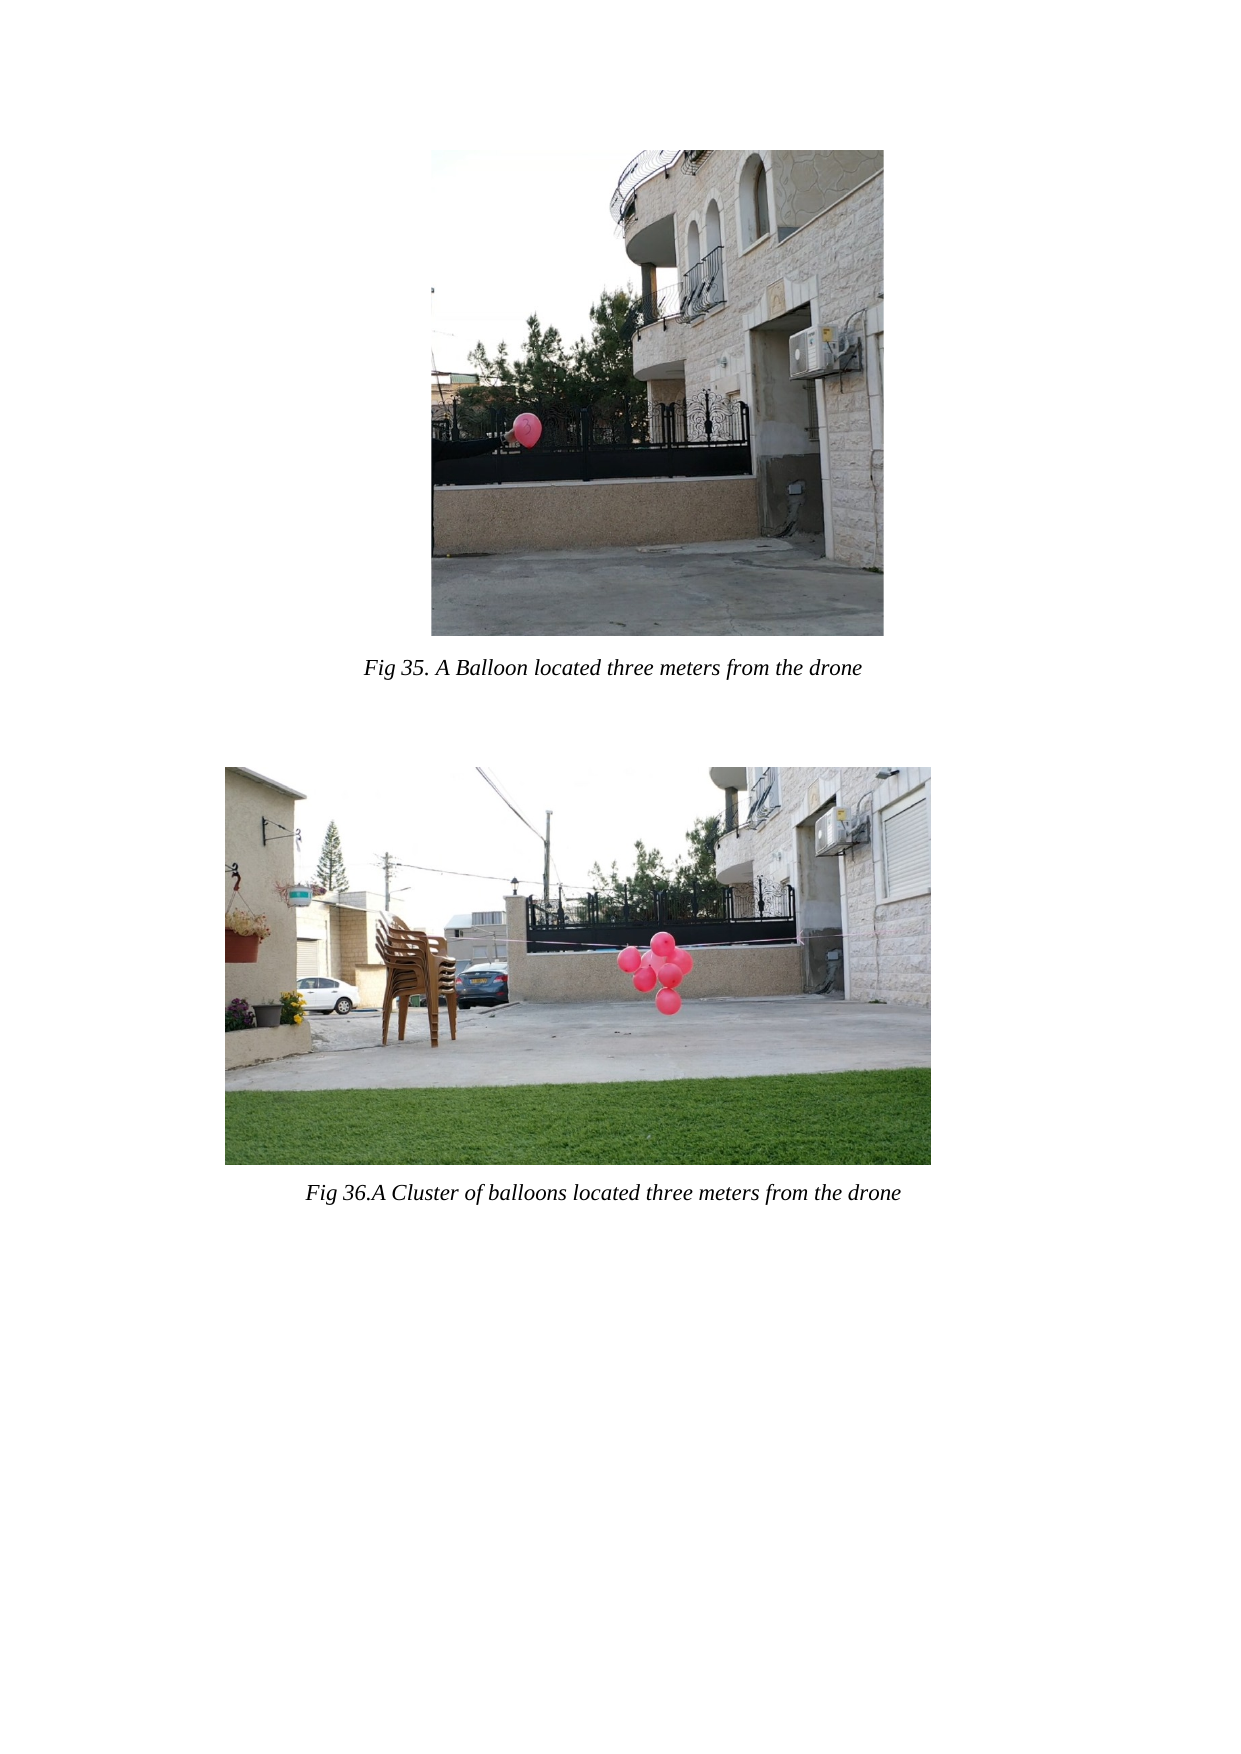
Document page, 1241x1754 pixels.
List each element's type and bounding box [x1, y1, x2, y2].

picture [225, 767, 931, 1165]
picture [431, 150, 884, 636]
